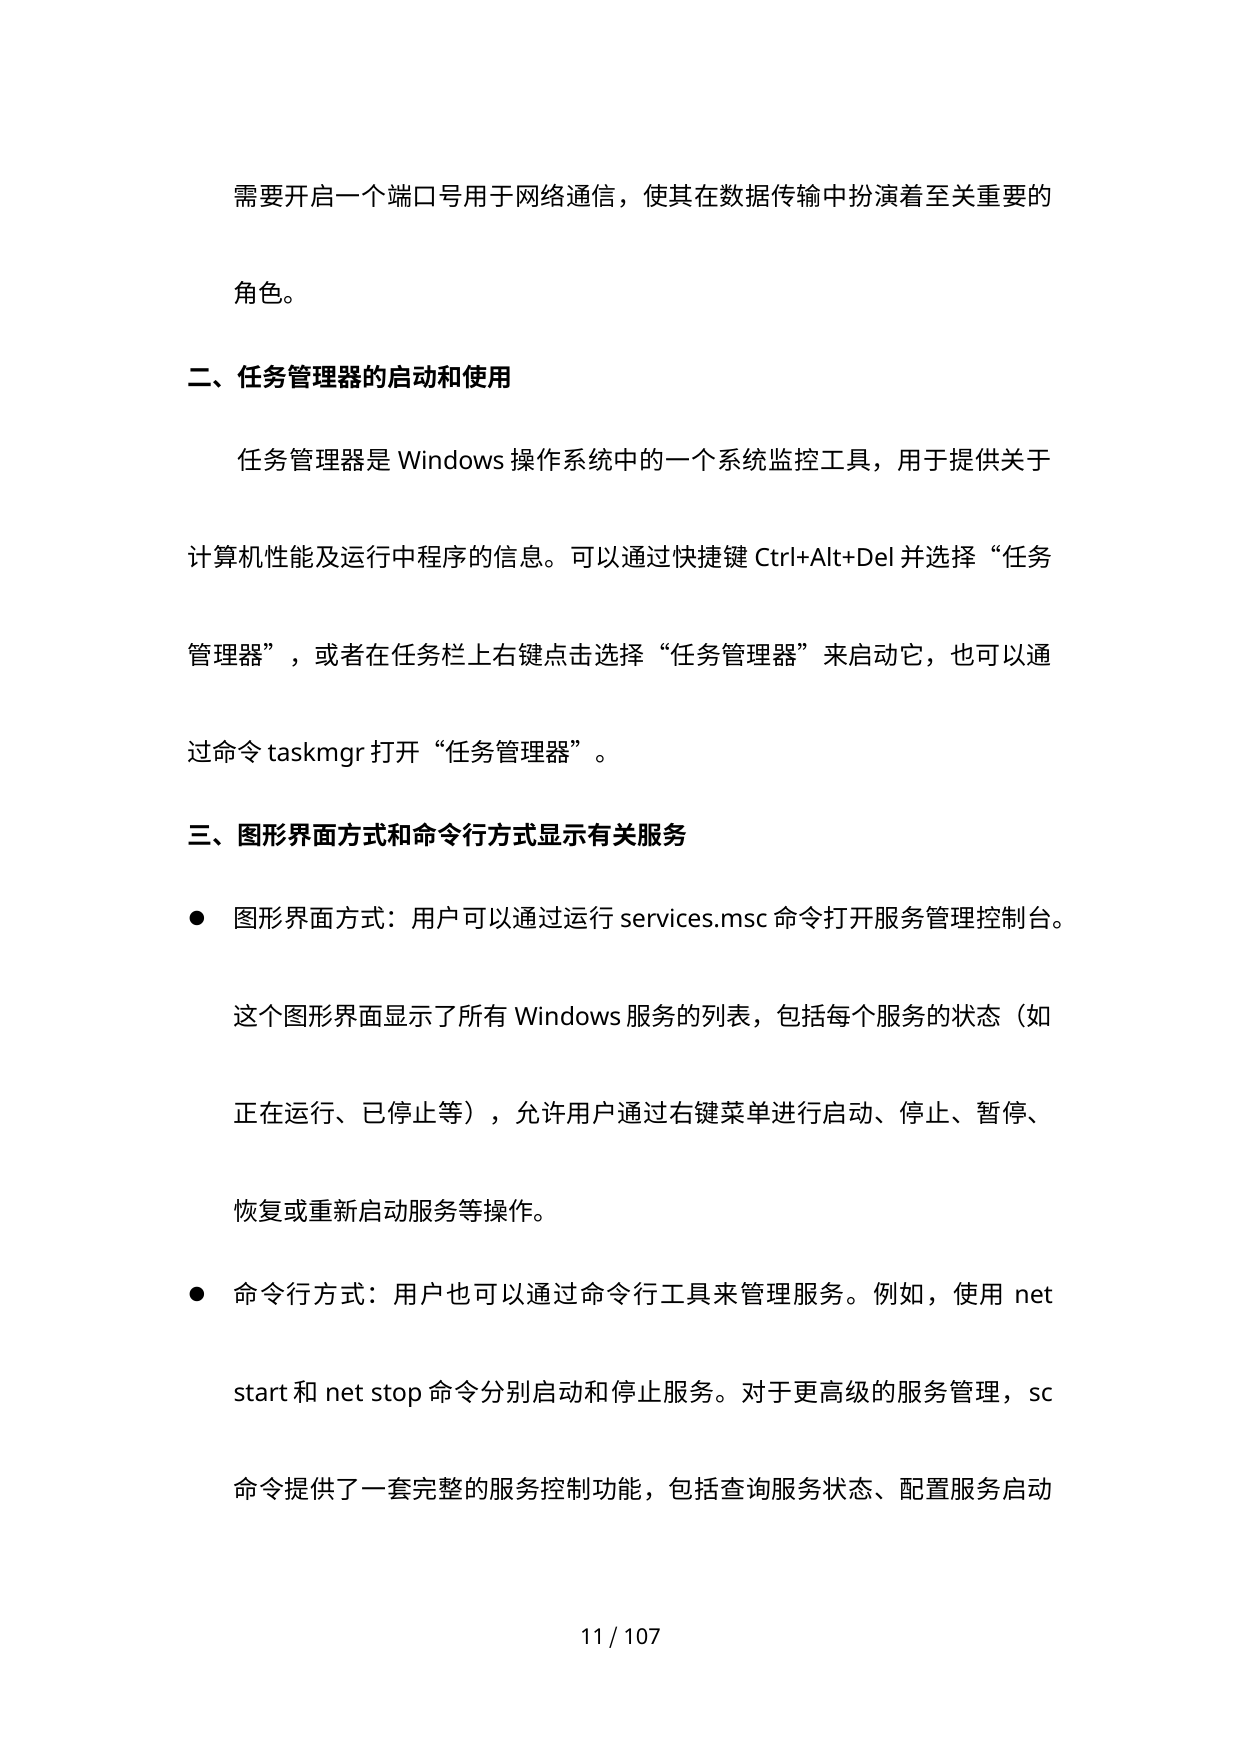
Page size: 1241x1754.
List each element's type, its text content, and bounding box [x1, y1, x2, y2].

list 图形界面方式：用户可以通过运行services.msc命令打开服务管理控制台。这个图形界面显示了所有Windows服务的列表，包括每个服务的状态（如正在运行、已停止等），允许用户通过右键菜单进行启动、停止、暂停、恢复或重新启动服务等操作。 [187, 884, 1053, 1242]
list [187, 162, 1053, 324]
text 二、任务管理器的启动和使用 [187, 343, 1053, 408]
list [187, 1260, 1053, 1520]
text 三、图形界面方式和命令行方式显示有关服务 [187, 801, 1053, 866]
text 任务管理器是Windows操作系统中的一个系统监控工具，用于提供关于计算机性能及运行中程序的信息。可以通过快捷键Ctrl+Alt+Del并选择“任务管理器”，或者在任务栏上右键点击选择“任务管理器”来启动它，也可以通过命令taskmgr打开“任务管理器”。 [187, 426, 1053, 783]
